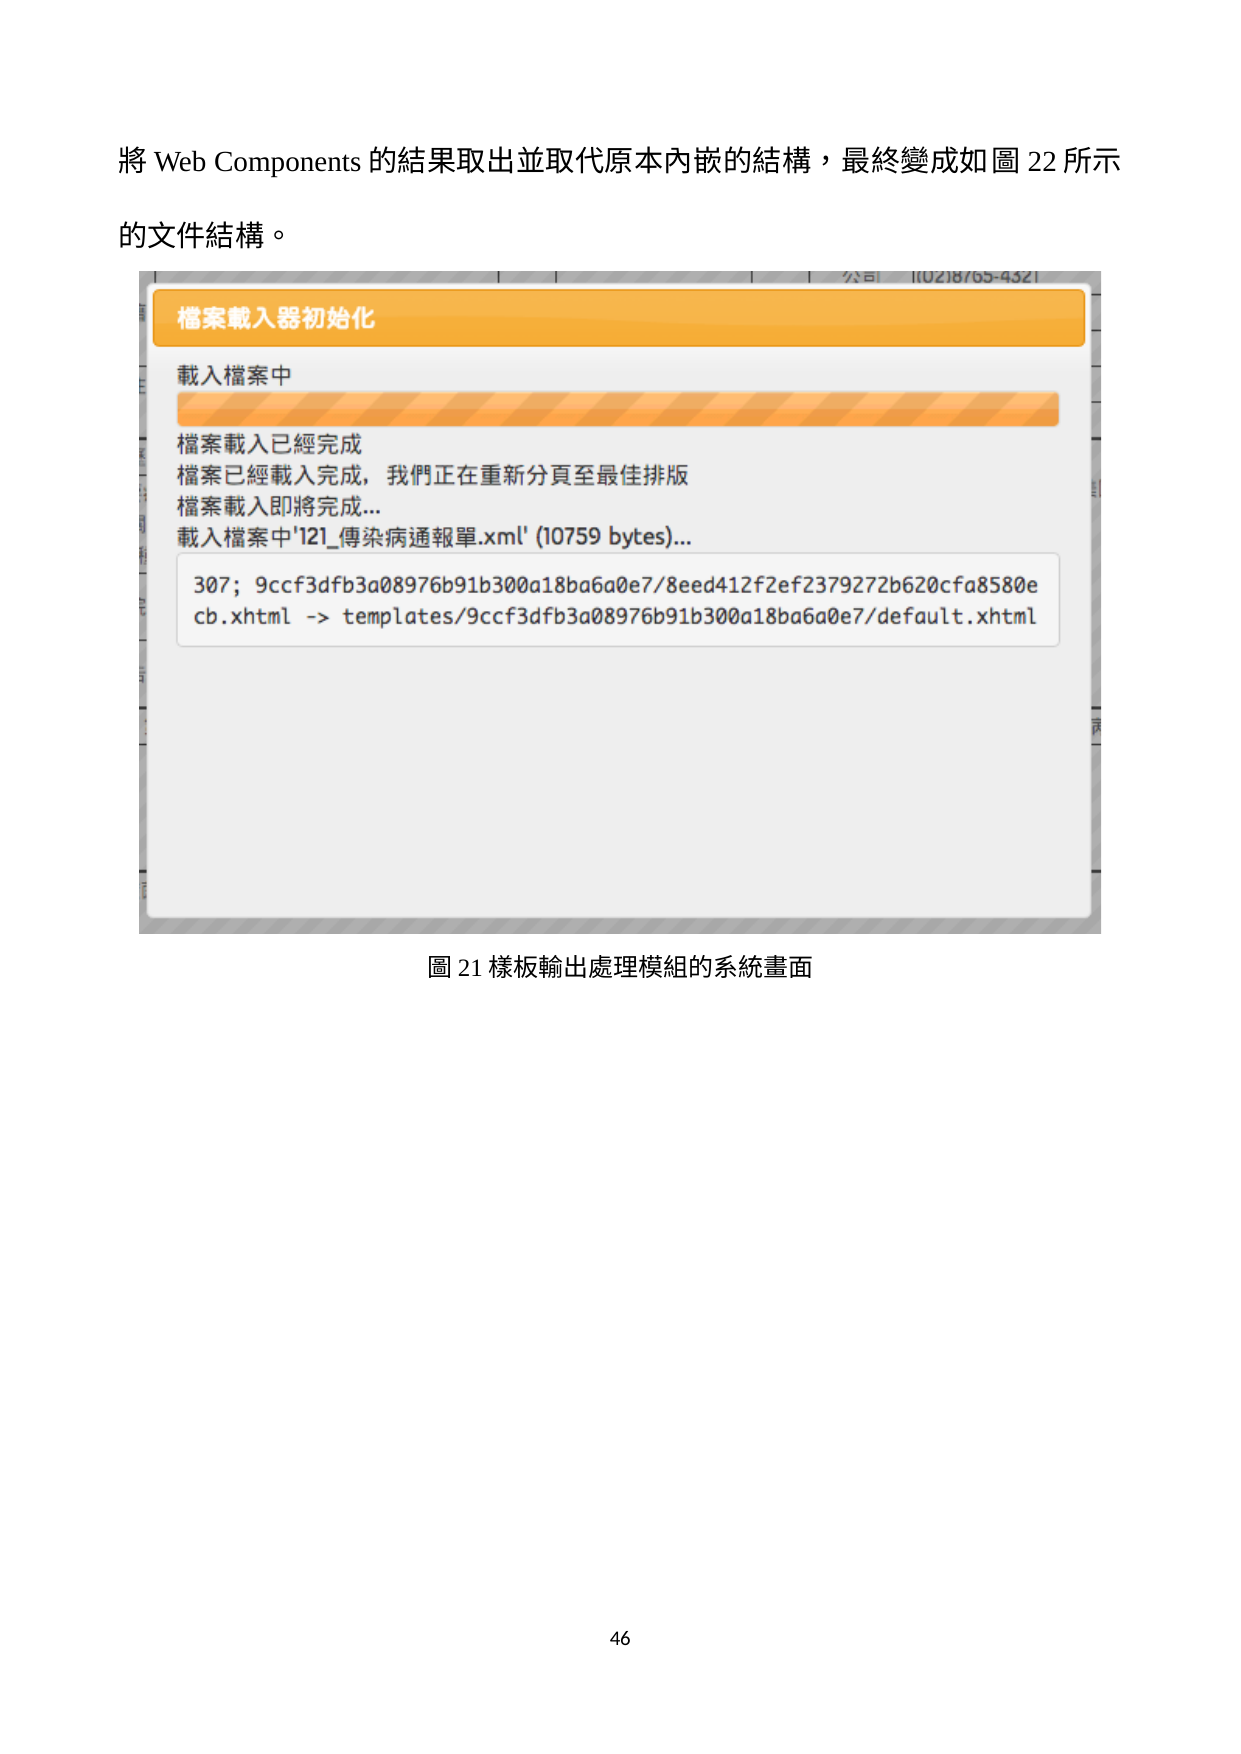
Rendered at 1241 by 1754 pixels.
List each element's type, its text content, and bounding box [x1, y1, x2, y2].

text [118, 122, 1122, 272]
picture [139, 271, 1102, 934]
text 圖 21 樣板輸出處理模組的系統畫面 [1, 947, 1239, 984]
